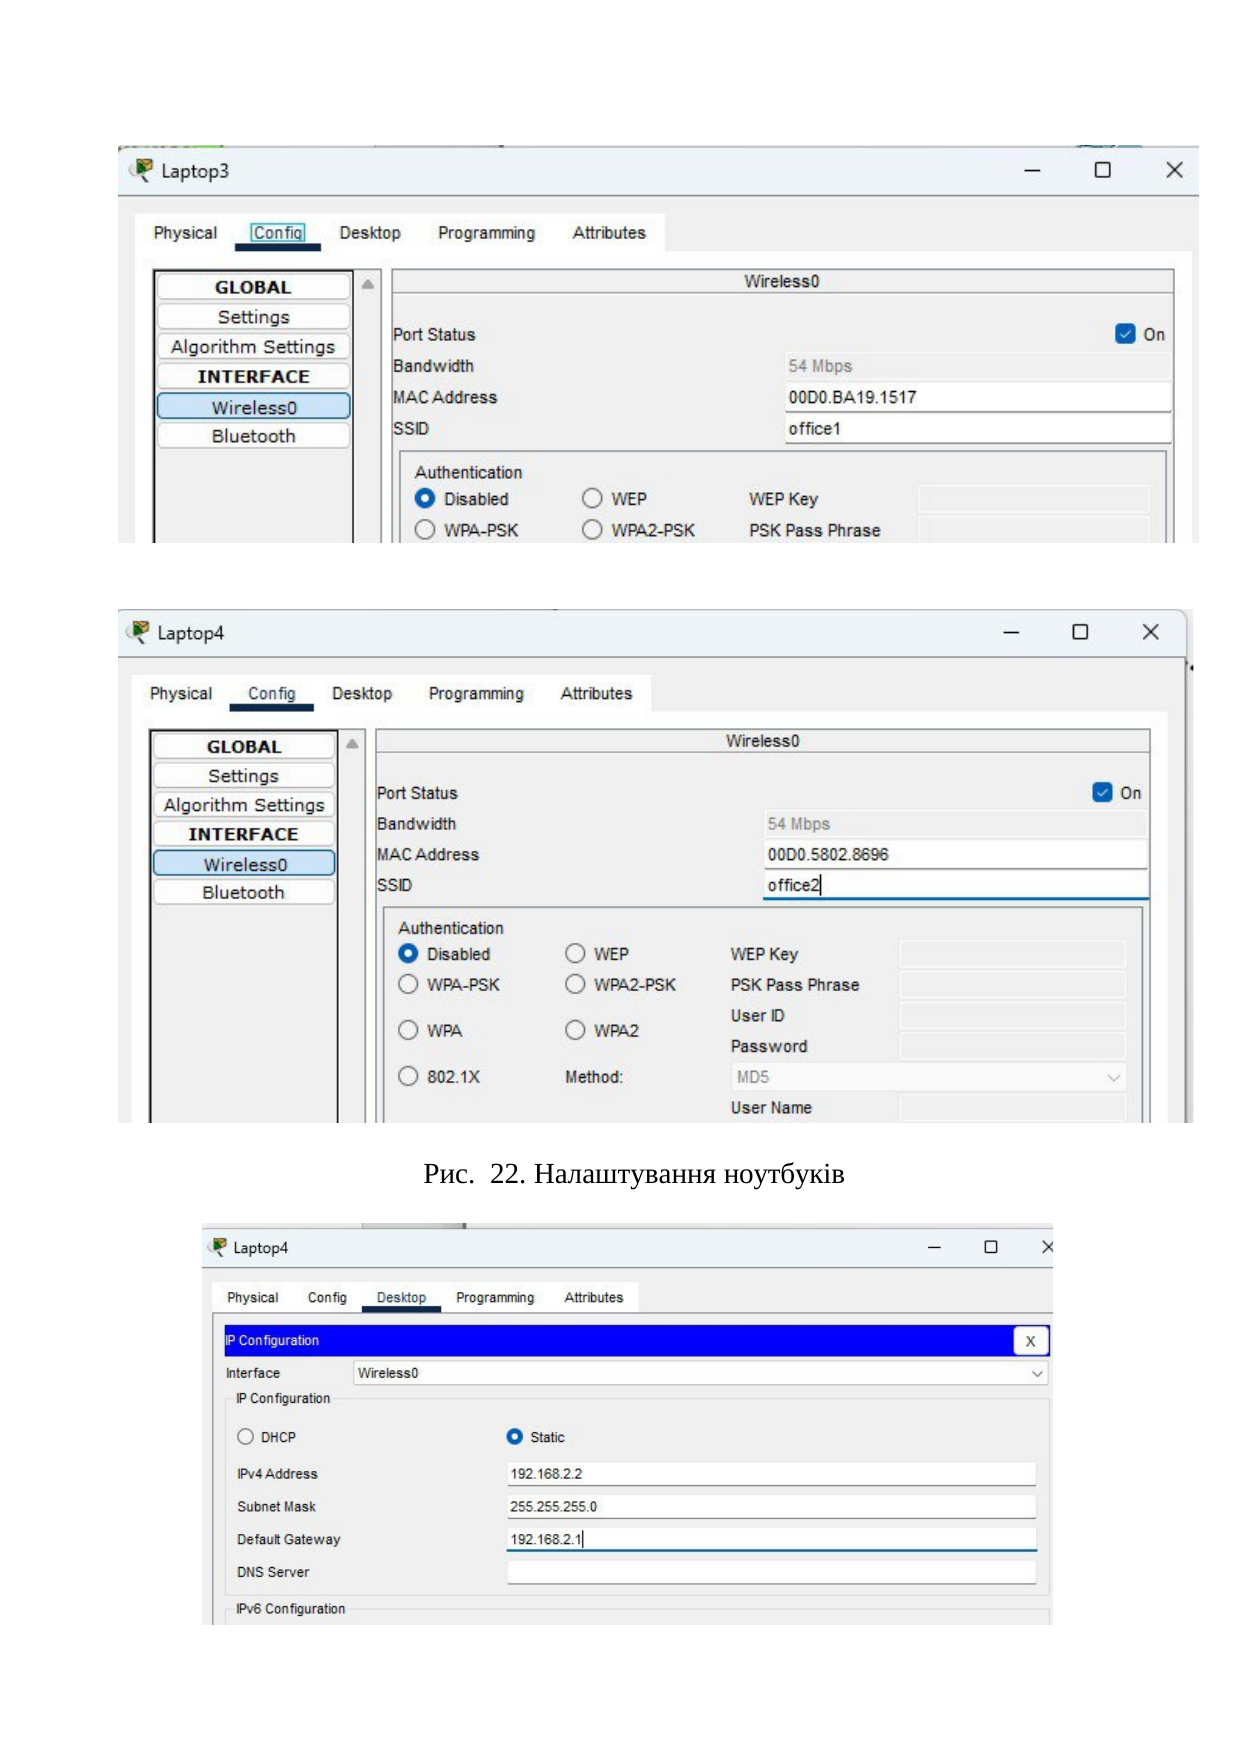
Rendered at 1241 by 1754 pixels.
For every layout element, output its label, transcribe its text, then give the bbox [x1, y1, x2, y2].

picture [118, 145, 1200, 543]
text Рис. 22. Налаштування ноутбуків [150, 1157, 1118, 1190]
picture [118, 609, 1194, 1123]
picture [201, 1223, 1054, 1625]
